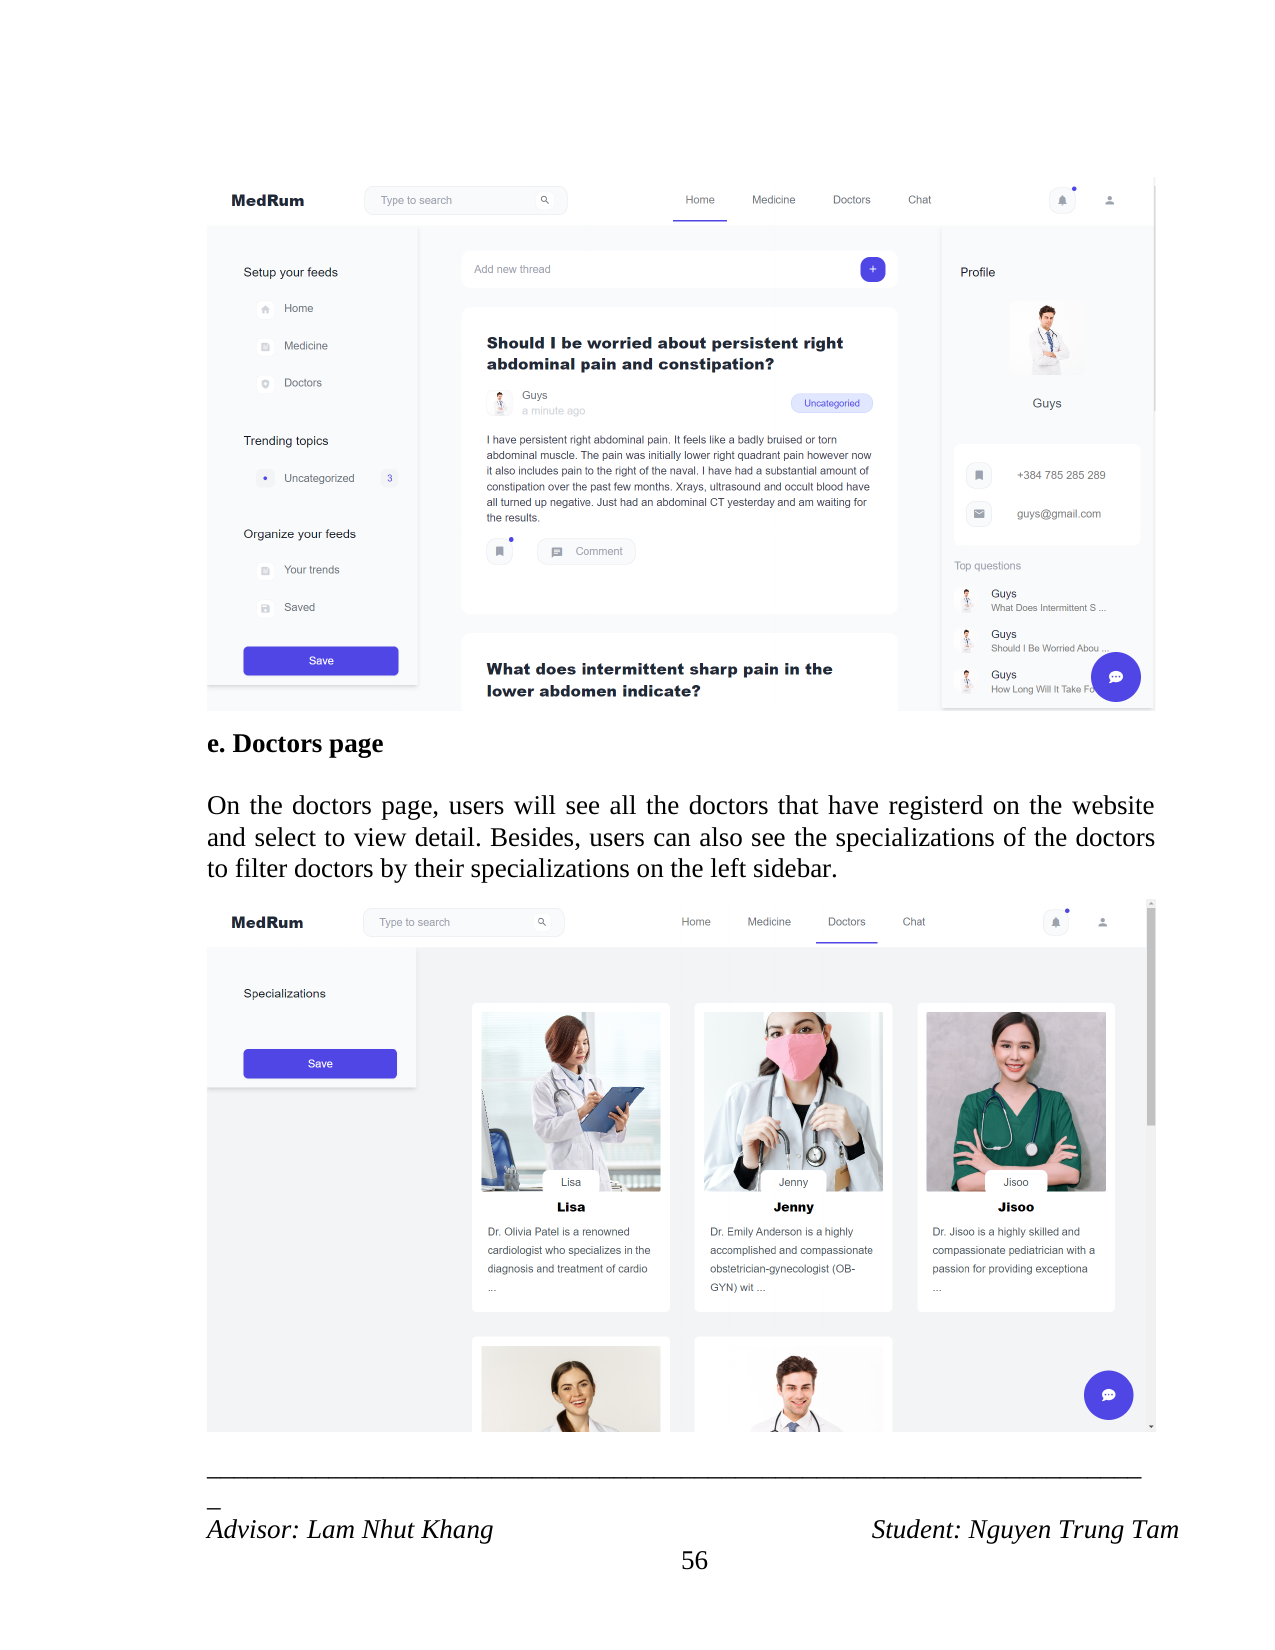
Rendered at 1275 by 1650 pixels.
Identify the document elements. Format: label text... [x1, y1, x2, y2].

picture [206, 177, 1156, 711]
text On the doctors page, users will see all the doctors that have registerd on the website and select to view detail. Besides, users can also see the specializations of the doctors to filter doctors by their specializations on the left sidebar. [207, 789, 1157, 883]
picture [206, 899, 1156, 1432]
subtitle Doctors page [207, 727, 1157, 758]
